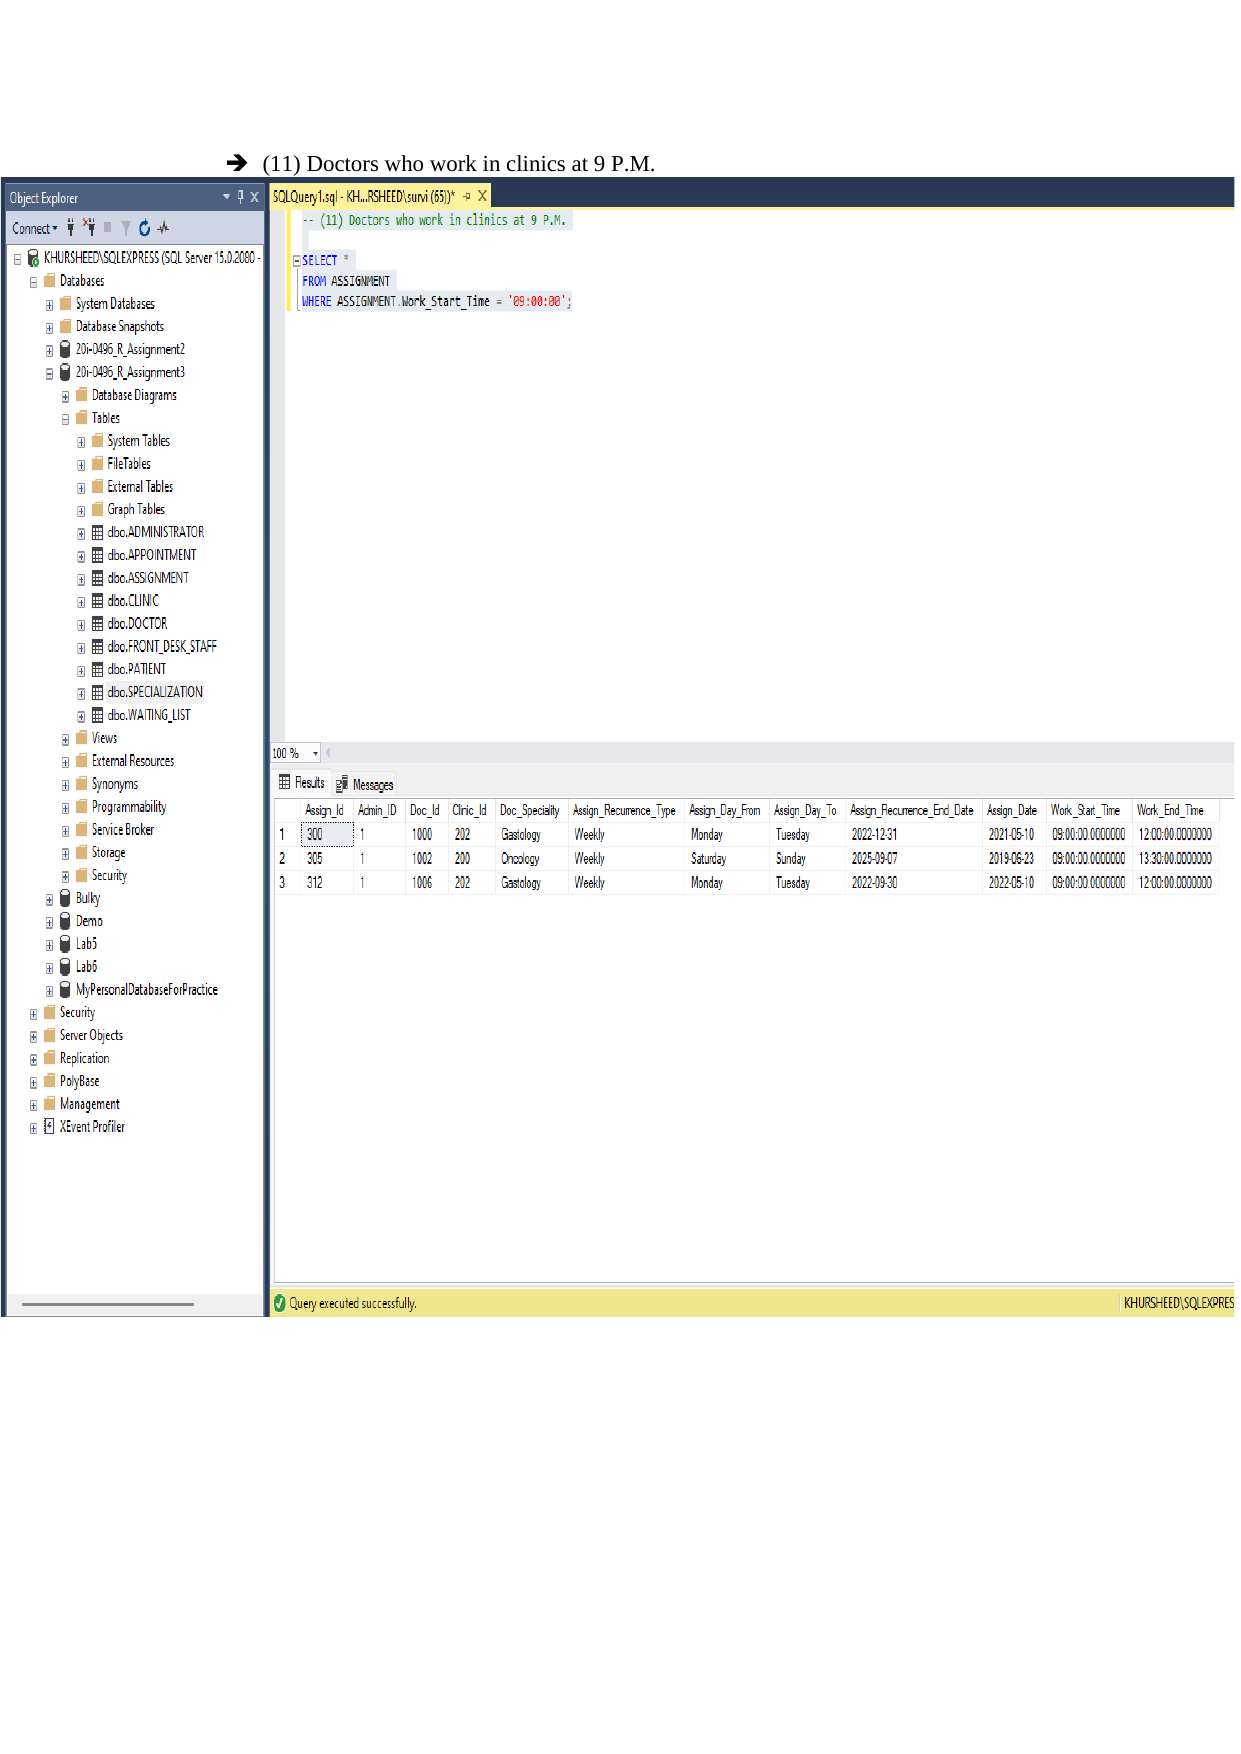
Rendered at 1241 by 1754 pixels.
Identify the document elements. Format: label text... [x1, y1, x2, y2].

picture [0, 177, 1234, 1314]
list (11) Doctors who work in clinics at 9 P.M. [225, 150, 1090, 176]
